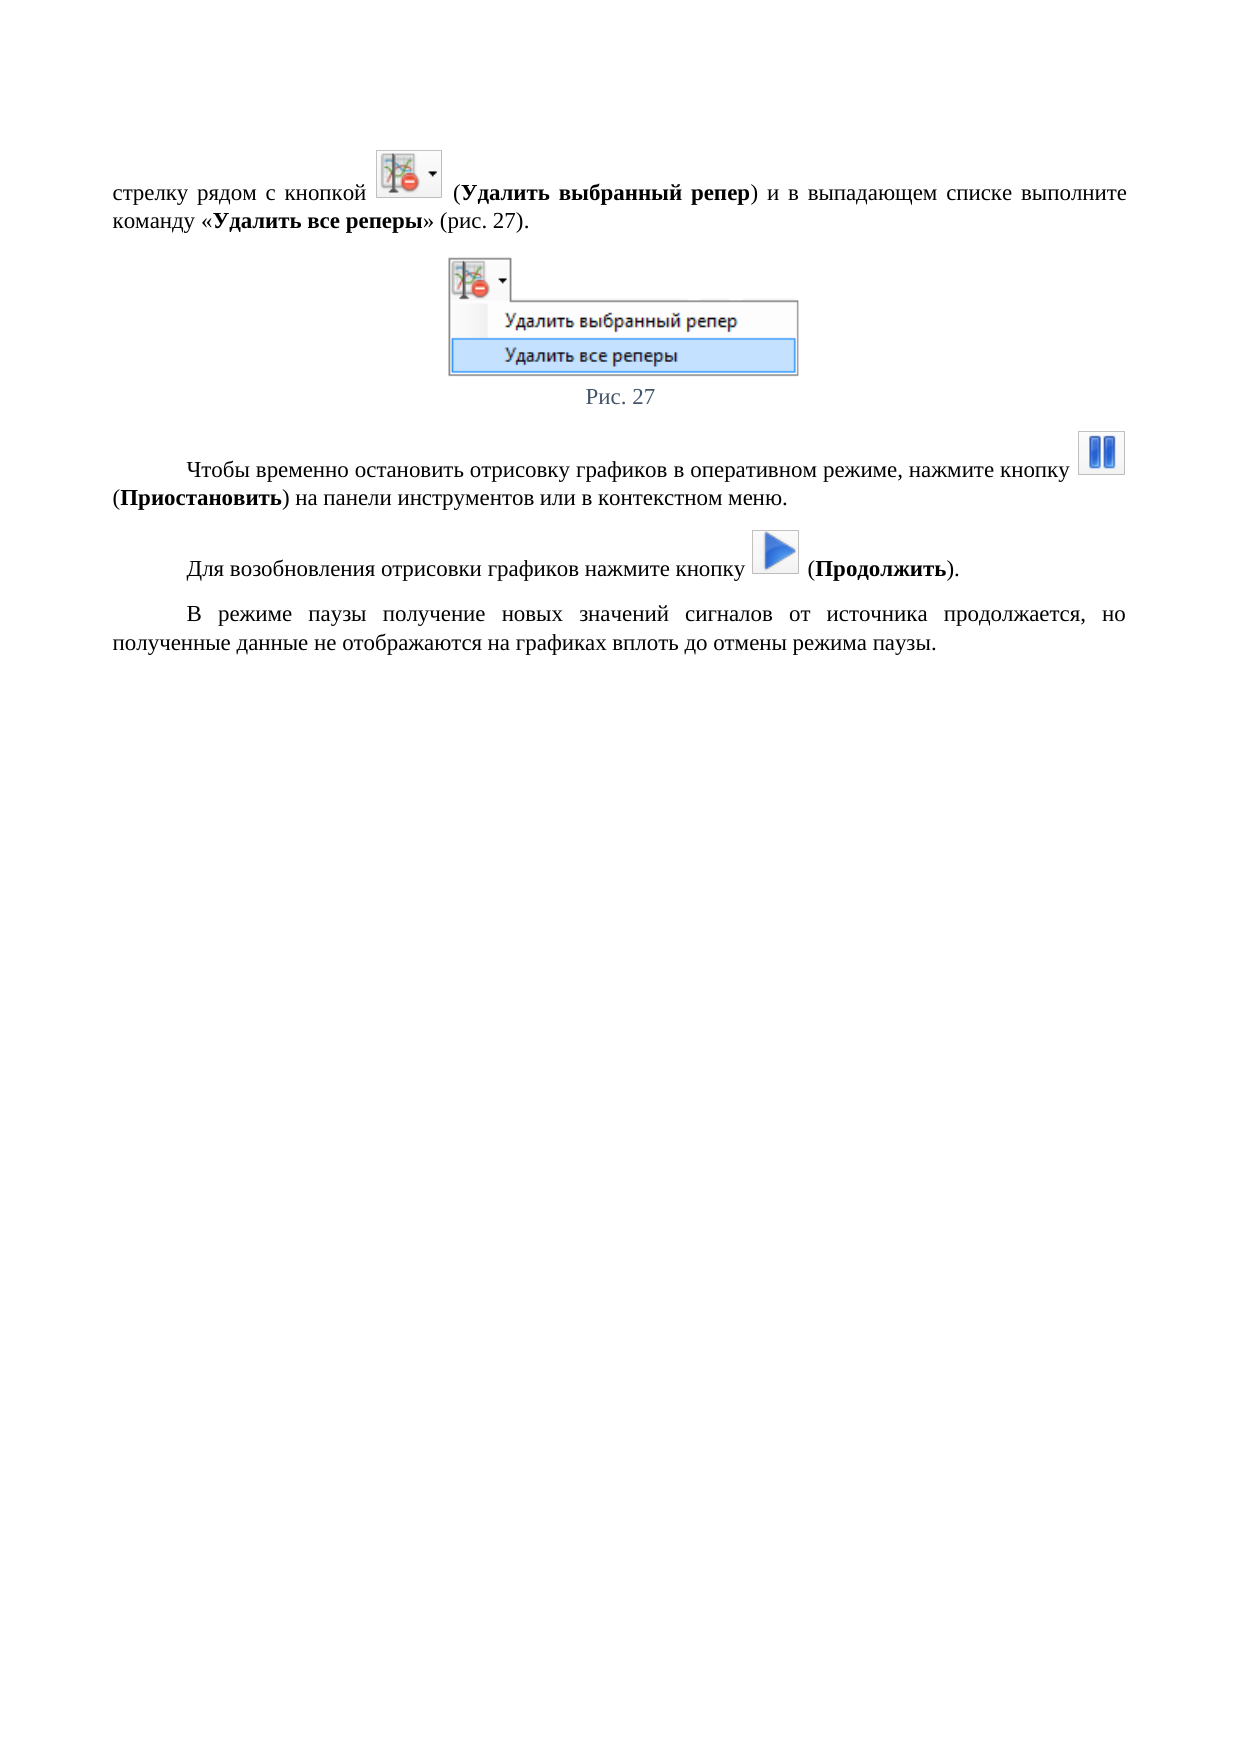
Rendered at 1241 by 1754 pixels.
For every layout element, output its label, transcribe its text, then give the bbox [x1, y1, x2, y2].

picture [751, 529, 802, 577]
picture [375, 150, 445, 201]
picture [442, 252, 799, 384]
picture [1077, 430, 1128, 478]
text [112, 150, 1128, 234]
text Чтобы временно остановить отрисовку графиков в оперативном режиме, нажмите кнопку (Приостановить) на панели инструментов или в контекстном меню. [112, 431, 1128, 511]
text В режиме паузы получение новых значений сигналов от источника продолжается, но полученные данные не отображаются на графиках вплоть до отмены режима паузы. [112, 600, 1128, 655]
text Для возобновления отрисовки графиков нажмите кнопку (Продолжить). [112, 529, 1128, 581]
text Рис. 27 [112, 383, 1128, 410]
